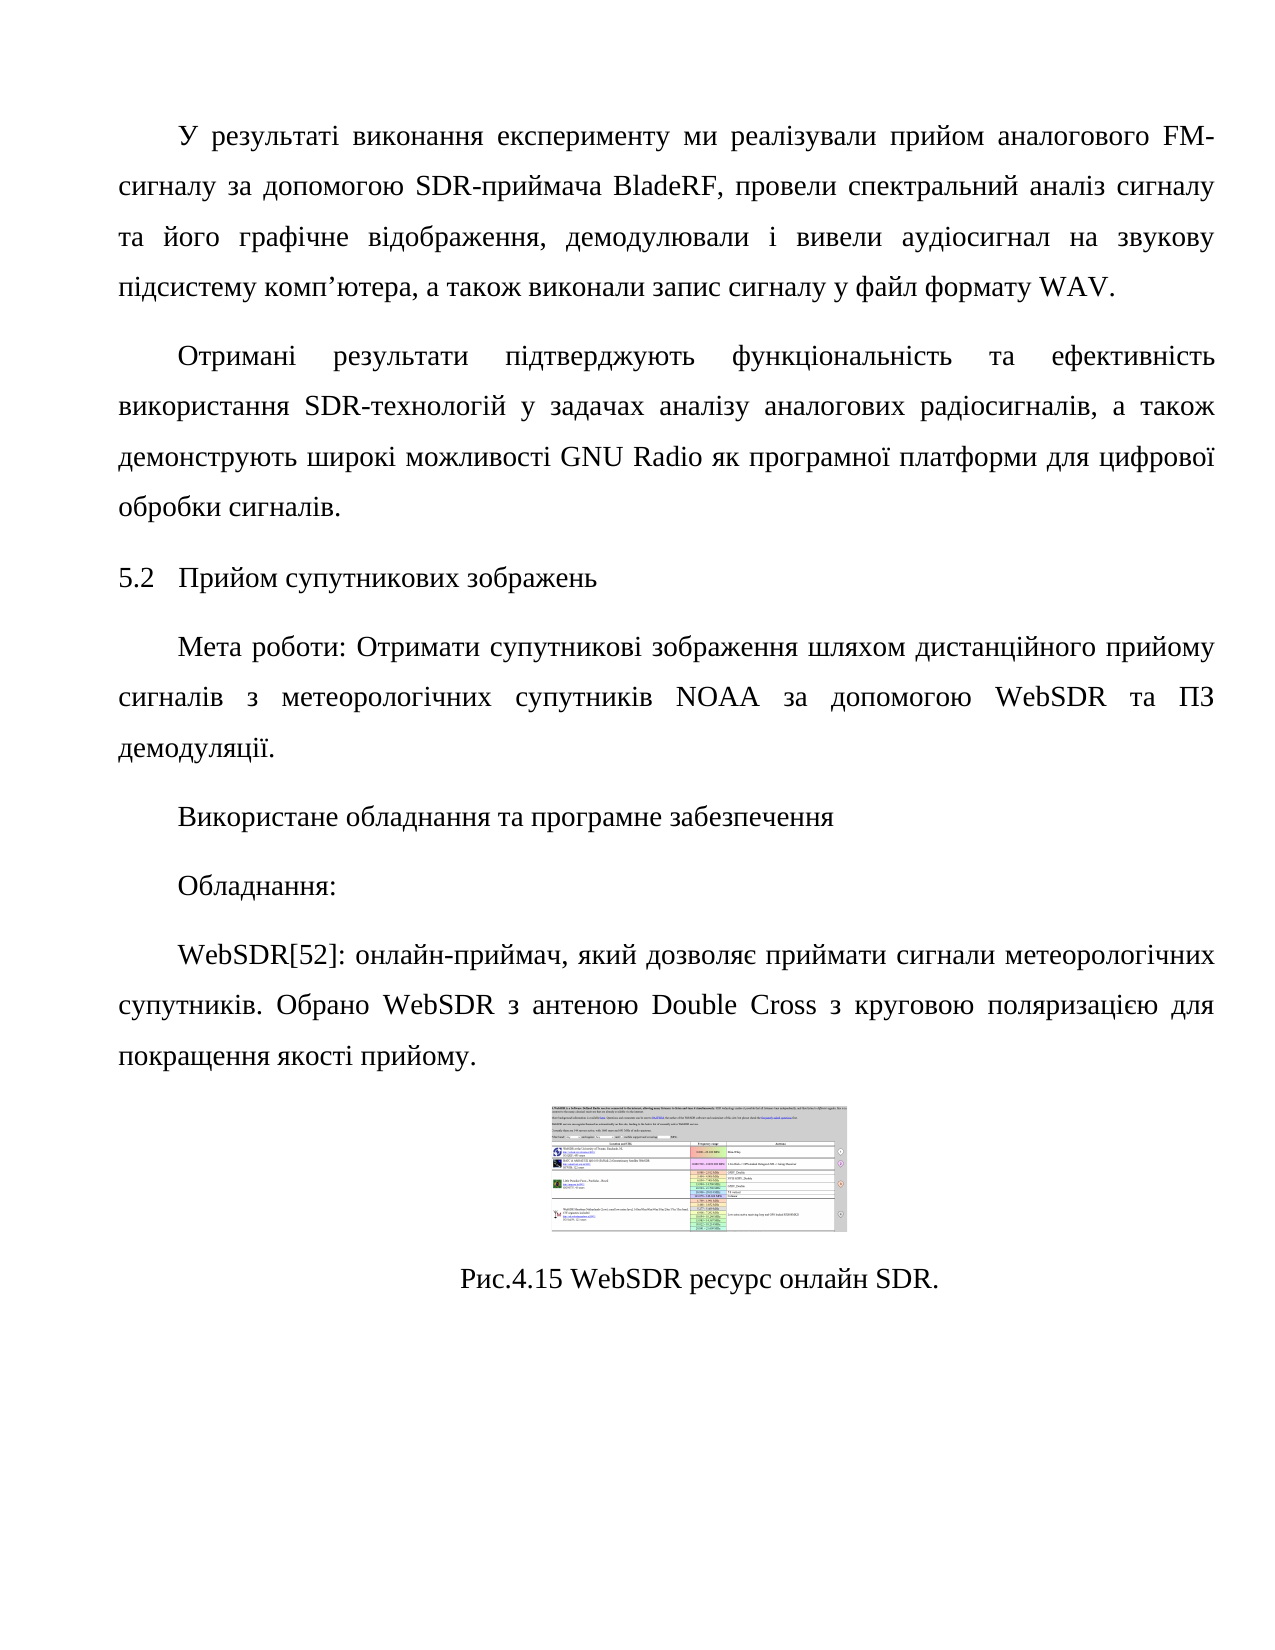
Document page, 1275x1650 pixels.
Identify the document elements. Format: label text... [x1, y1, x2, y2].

text Обладнання: [118, 868, 1216, 902]
text Рис.4.15 WebSDR ресурс онлайн SDR. [118, 1261, 1216, 1294]
text Використане обладнання та програмне забезпечення [118, 799, 1216, 832]
text Мета роботи: Отримати супутникові зображення шляхом дистанційного прийому сигналів з метеорологічних супутників NOAA за допомогою WebSDR та ПЗ демодуляції. [118, 629, 1216, 763]
subtitle Прийом супутникових зображень [118, 560, 1216, 594]
text WebSDR[52]: онлайн-приймач, який дозволяє приймати сигнали метеорологічних супутників. Обрано WebSDR з антеною Double Cross з круговою поляризацією для покращення якості прийому. [118, 937, 1216, 1071]
picture [551, 1106, 848, 1232]
text Отримані результати підтверджують функціональність та ефективність використання SDR-технологій у задачах аналізу аналогових радіосигналів, а також демонструють широкі можливості GNU Radio як програмної платформи для цифрової обробки сигналів. [118, 338, 1216, 523]
text У результаті виконання експерименту ми реалізували прийом аналогового FM-сигналу за допомогою SDR-приймача BladeRF, провели спектральний аналіз сигналу та його графічне відображення, демодулювали і вивели аудіосигнал на звукову підсистему комп’ютера, а також виконали запис сигналу у файл формату WAV. [118, 118, 1216, 303]
